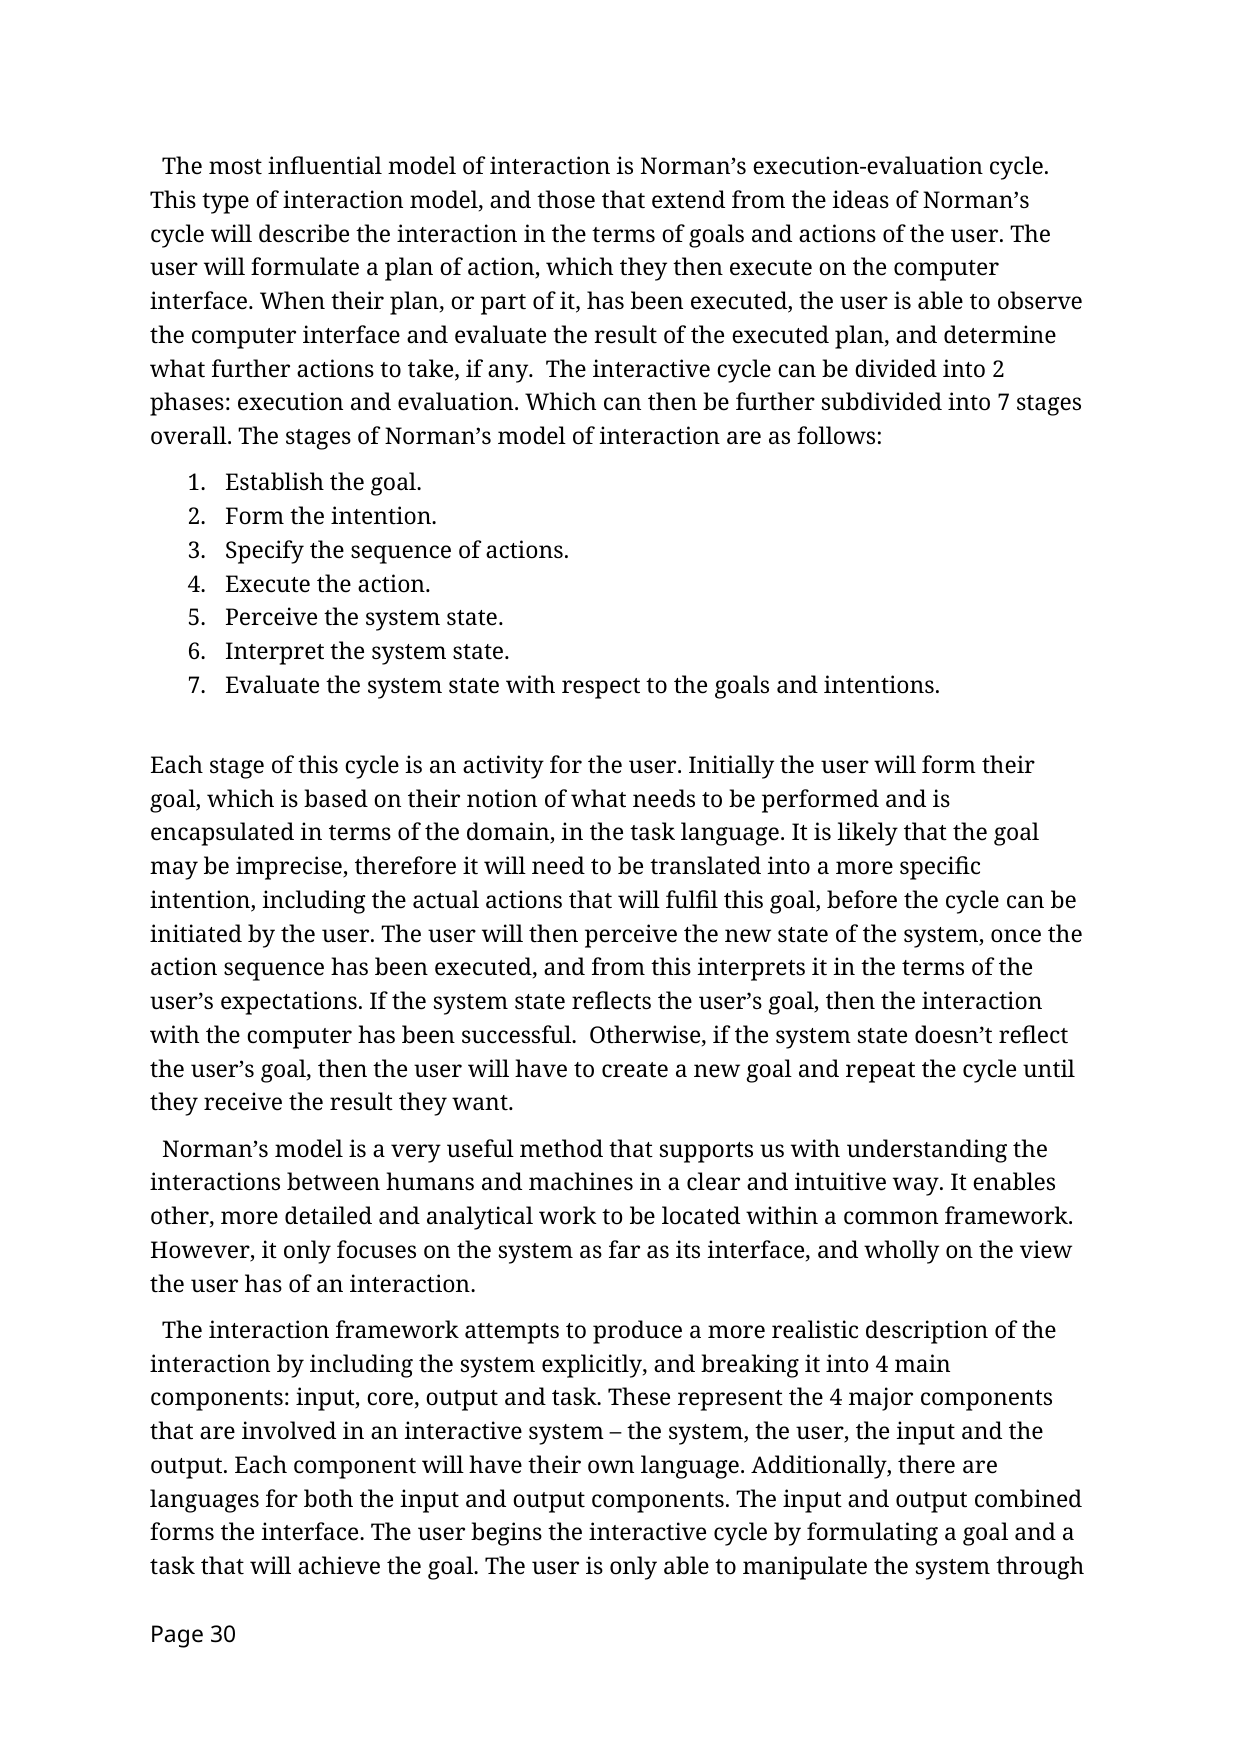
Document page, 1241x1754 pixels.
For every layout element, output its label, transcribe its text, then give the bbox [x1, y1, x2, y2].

list Execute the action. [187, 567, 1090, 599]
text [150, 1314, 1090, 1581]
list Establish the goal. [187, 466, 1090, 497]
list Form the intention. [187, 500, 1090, 531]
list Evaluate the system state with respect to the goals and intentions. [187, 669, 1090, 700]
list Perceive the system state. [187, 601, 1090, 632]
list Specify the sequence of actions. [187, 534, 1090, 565]
text Norman’s model is a very useful method that supports us with understanding the interactions between humans and machines in a clear and intuitive way. It enables other, more detailed and analytical work to be located within a common framework. However, it only focuses on the system as far as its interface, and wholly on the view the user has of an interaction. [150, 1132, 1090, 1299]
text Each stage of this cycle is an activity for the user. Initially the user will form their goal, which is based on their notion of what needs to be performed and is encapsulated in terms of the domain, in the task language. It is likely that the goal may be imprecise, therefore it will need to be translated into a more specific intention, including the actual actions that will fulfil this goal, before the cycle can be initiated by the user. The user will then perceive the new state of the system, once the action sequence has been executed, and from this interprets it in the terms of the user’s expectations. If the system state reflects the user’s goal, then the interaction with the computer has been successful. Otherwise, if the system state doesn’t reflect the user’s goal, then the user will have to create a new goal and repeat the cycle until they receive the result they want. [150, 749, 1090, 1117]
text The most influential model of interaction is Norman’s execution-evaluation cycle. This type of interaction model, and those that extend from the ideas of Norman’s cycle will describe the interaction in the terms of goals and actions of the user. The user will formulate a plan of action, which they then execute on the computer interface. When their plan, or part of it, has been executed, the user is able to observe the computer interface and evaluate the result of the executed plan, and determine what further actions to take, if any. The interactive cycle can be divided into 2 phases: execution and evaluation. Which can then be further subdivided into 7 stages overall. The stages of Norman’s model of interaction are as follows: [150, 150, 1090, 451]
list Interpret the system state. [187, 635, 1090, 666]
